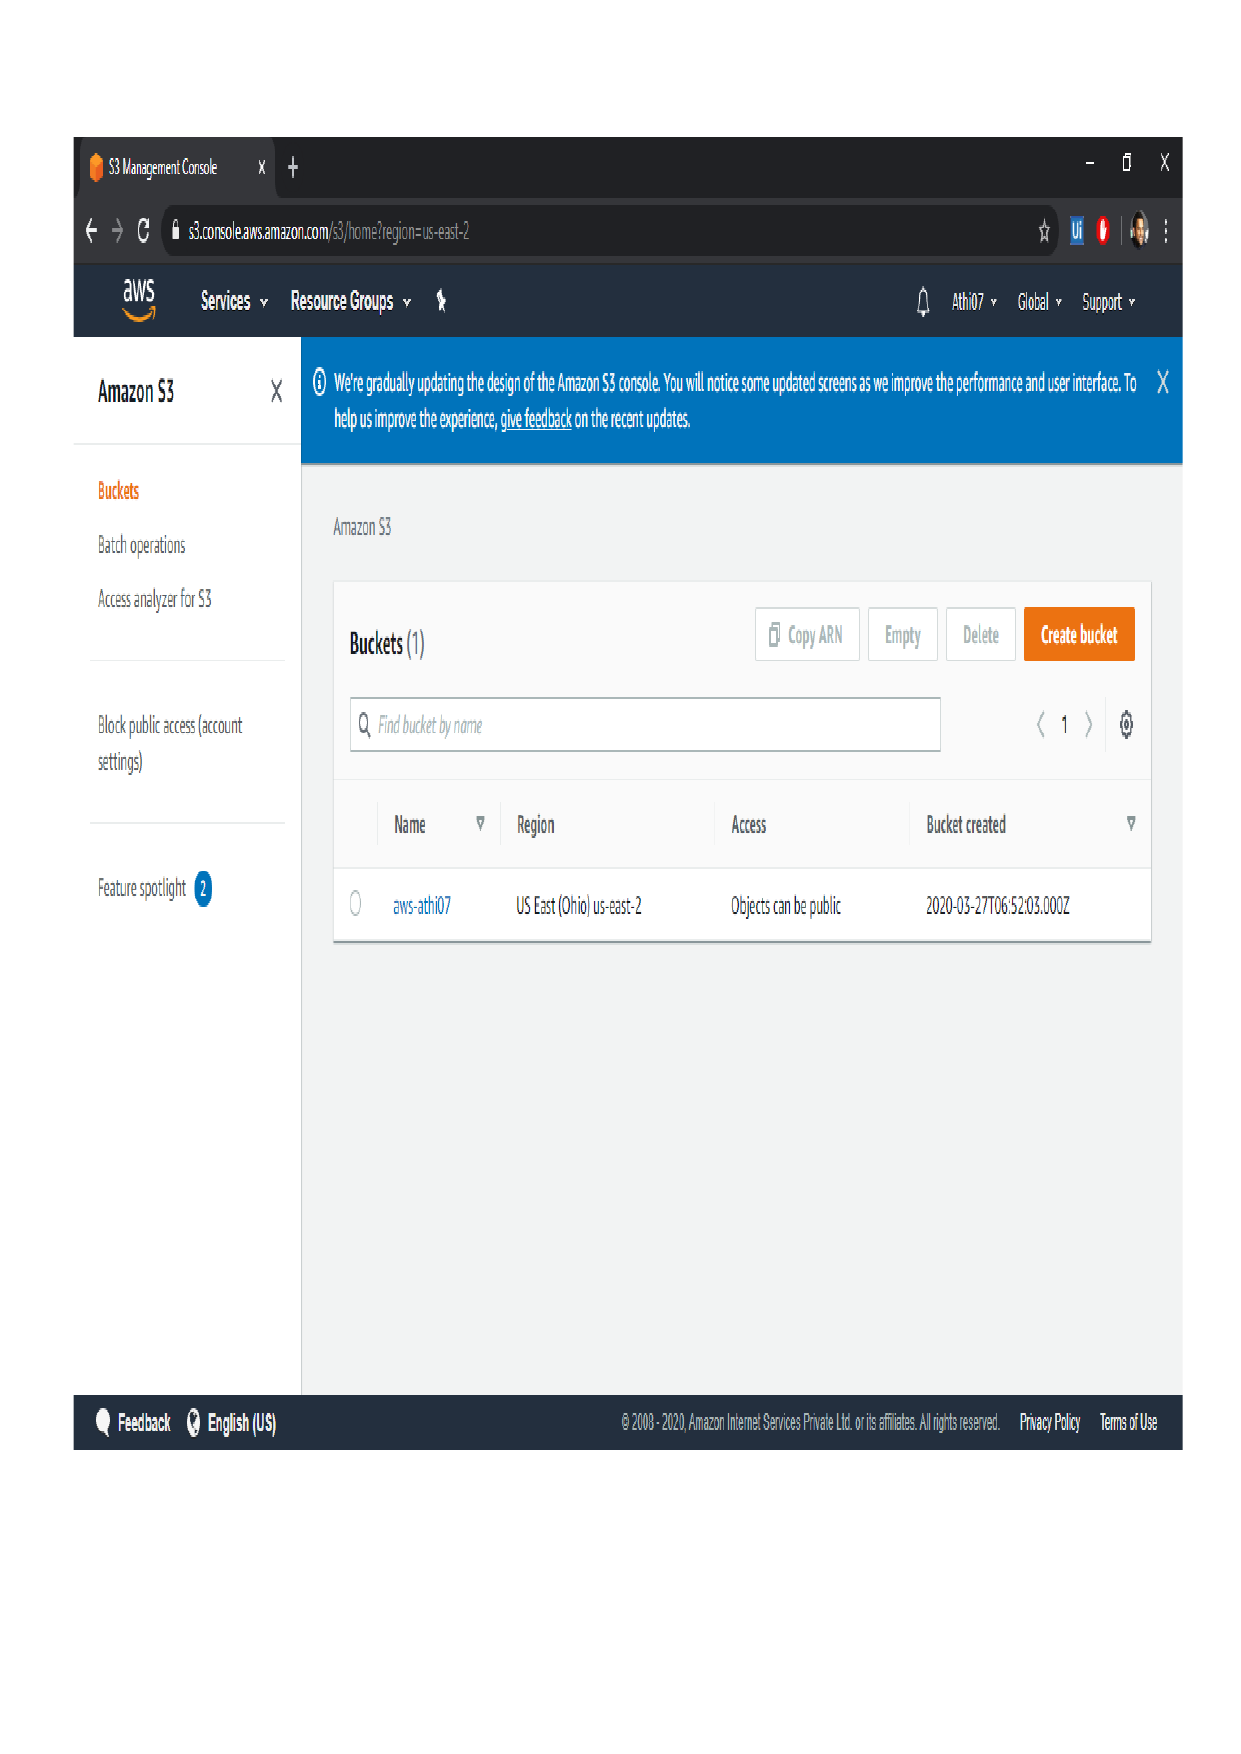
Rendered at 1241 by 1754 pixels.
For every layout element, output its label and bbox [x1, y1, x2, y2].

picture [73, 137, 1183, 1450]
